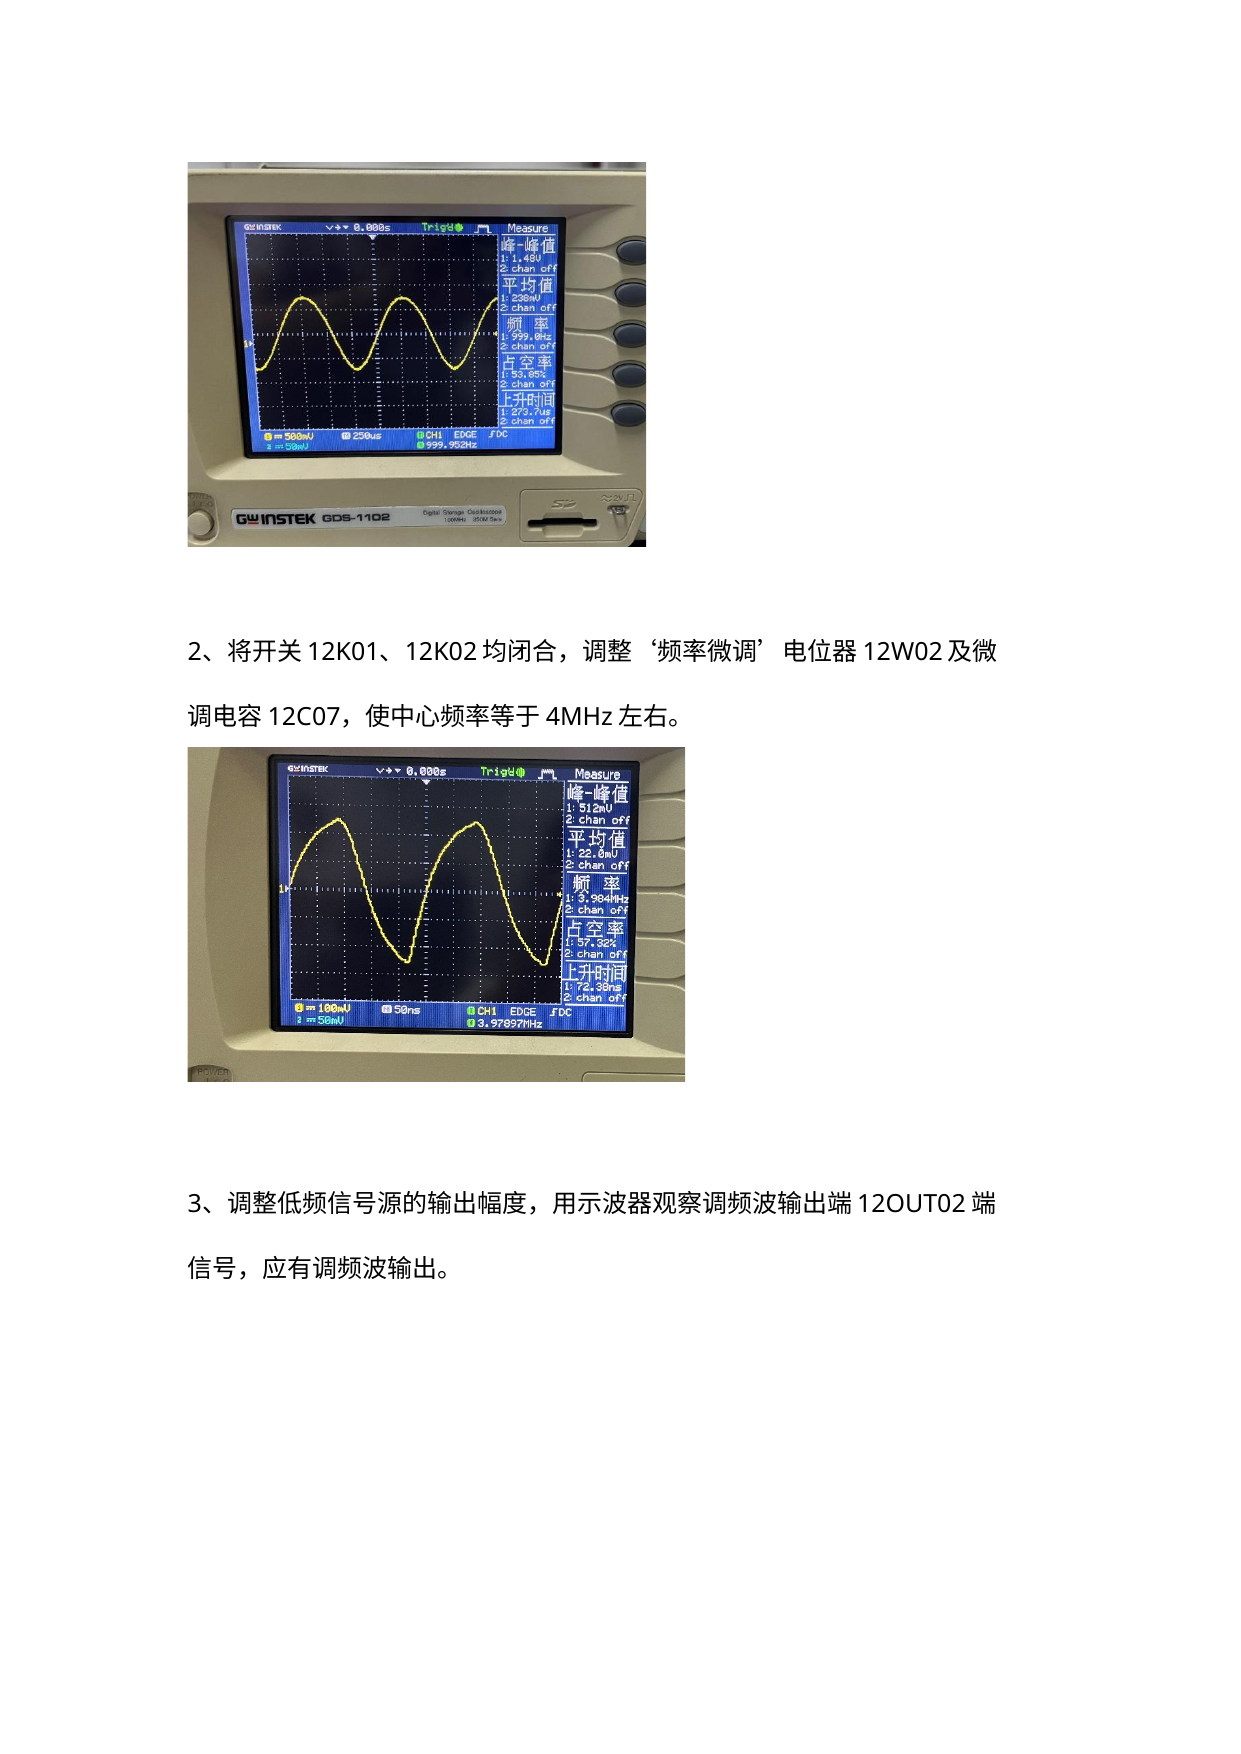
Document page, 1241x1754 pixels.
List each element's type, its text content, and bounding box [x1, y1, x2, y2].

text 调电容12C07，使中心频率等于4MHz左右。 [187, 682, 1053, 747]
picture [187, 162, 647, 547]
text 3、调整低频信号源的输出幅度，用示波器观察调频波输出端12OUT02端 [187, 1169, 1053, 1234]
text 2、将开关12K01、12K02均闭合，调整‘频率微调’电位器12W02及微 [187, 617, 1053, 682]
picture [187, 747, 686, 1082]
text 信号，应有调频波输出。 [187, 1234, 1053, 1299]
